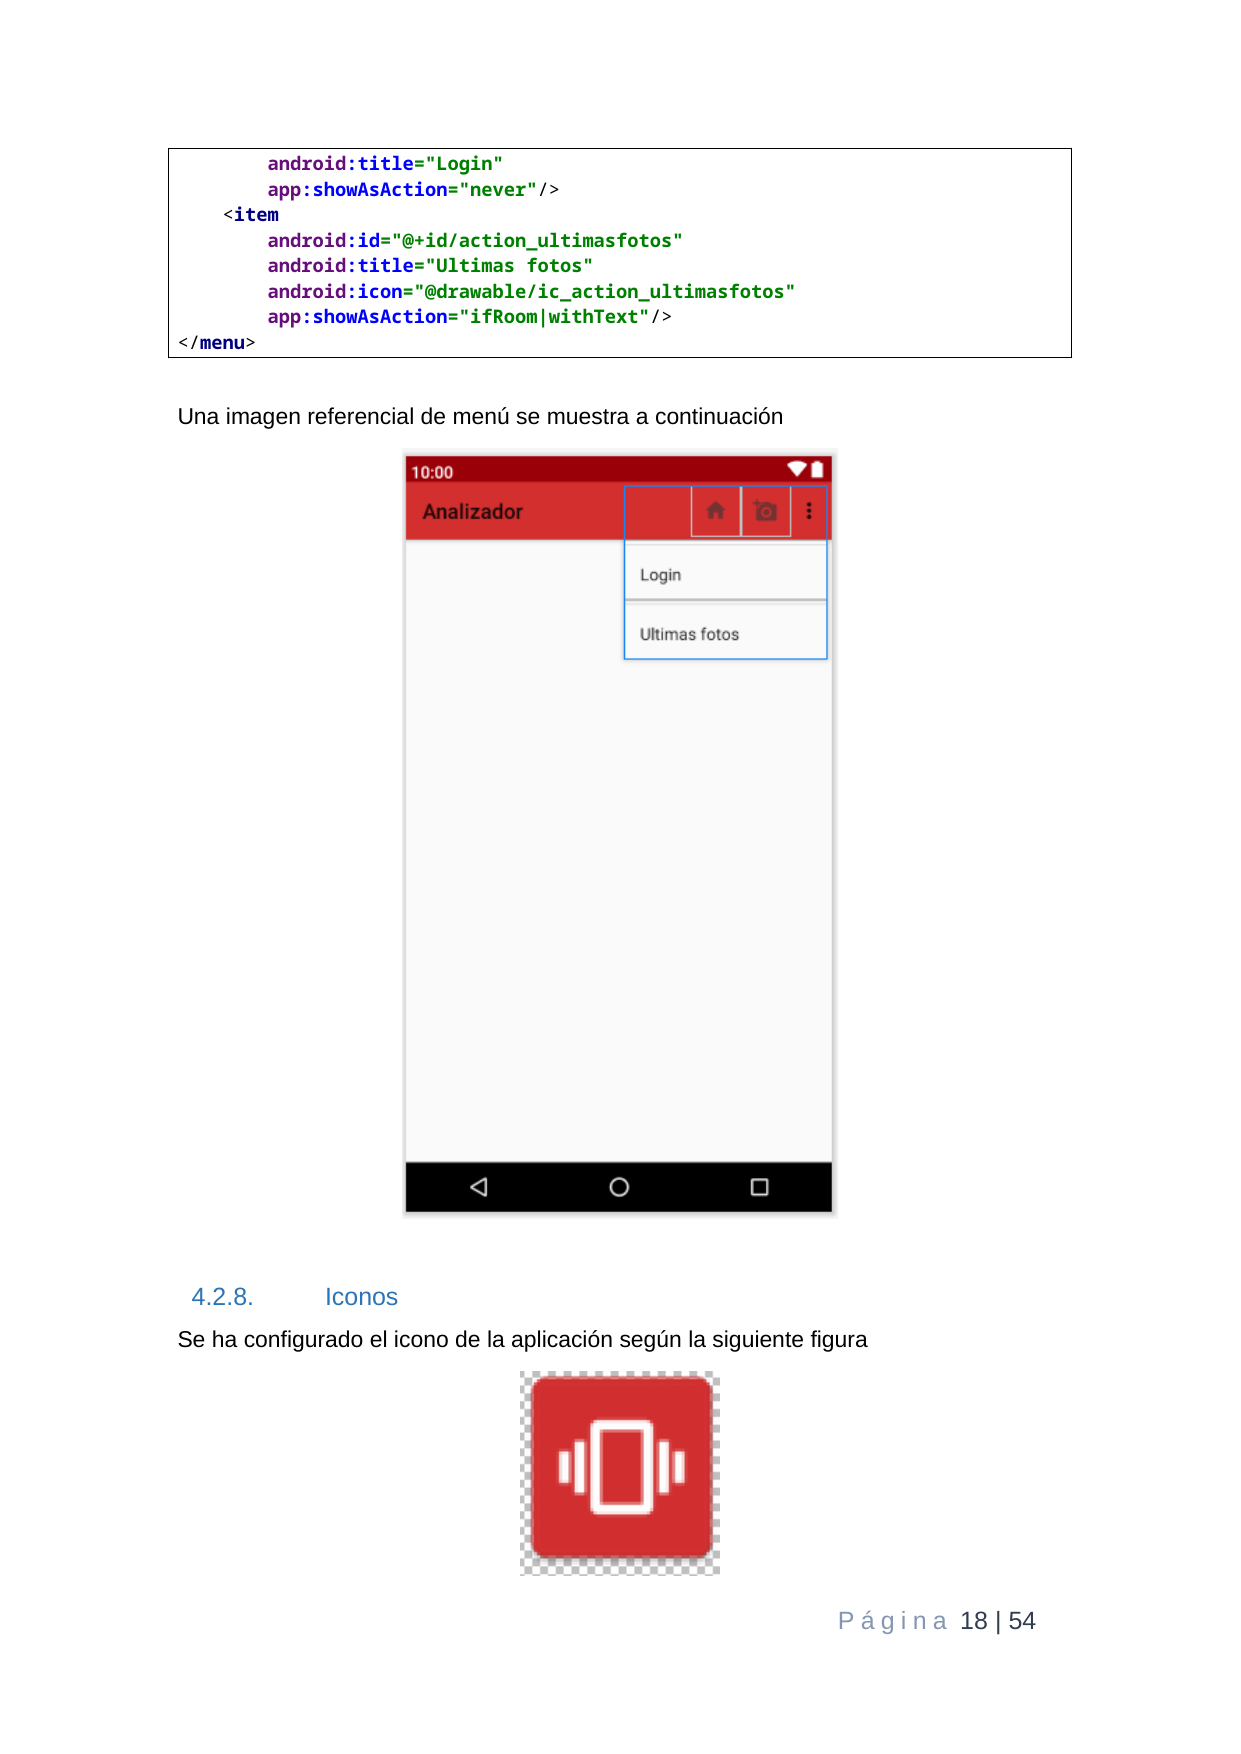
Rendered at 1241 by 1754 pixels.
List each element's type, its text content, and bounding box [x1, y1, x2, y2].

subtitle Iconos [191, 1282, 1063, 1311]
text Se ha configurado el icono de la aplicación según la siguiente figura [177, 1326, 1063, 1352]
text Una imagen referencial de menú se muestra a continuación [177, 403, 1063, 429]
picture [402, 448, 839, 1219]
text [169, 149, 1071, 357]
picture [520, 1371, 720, 1576]
